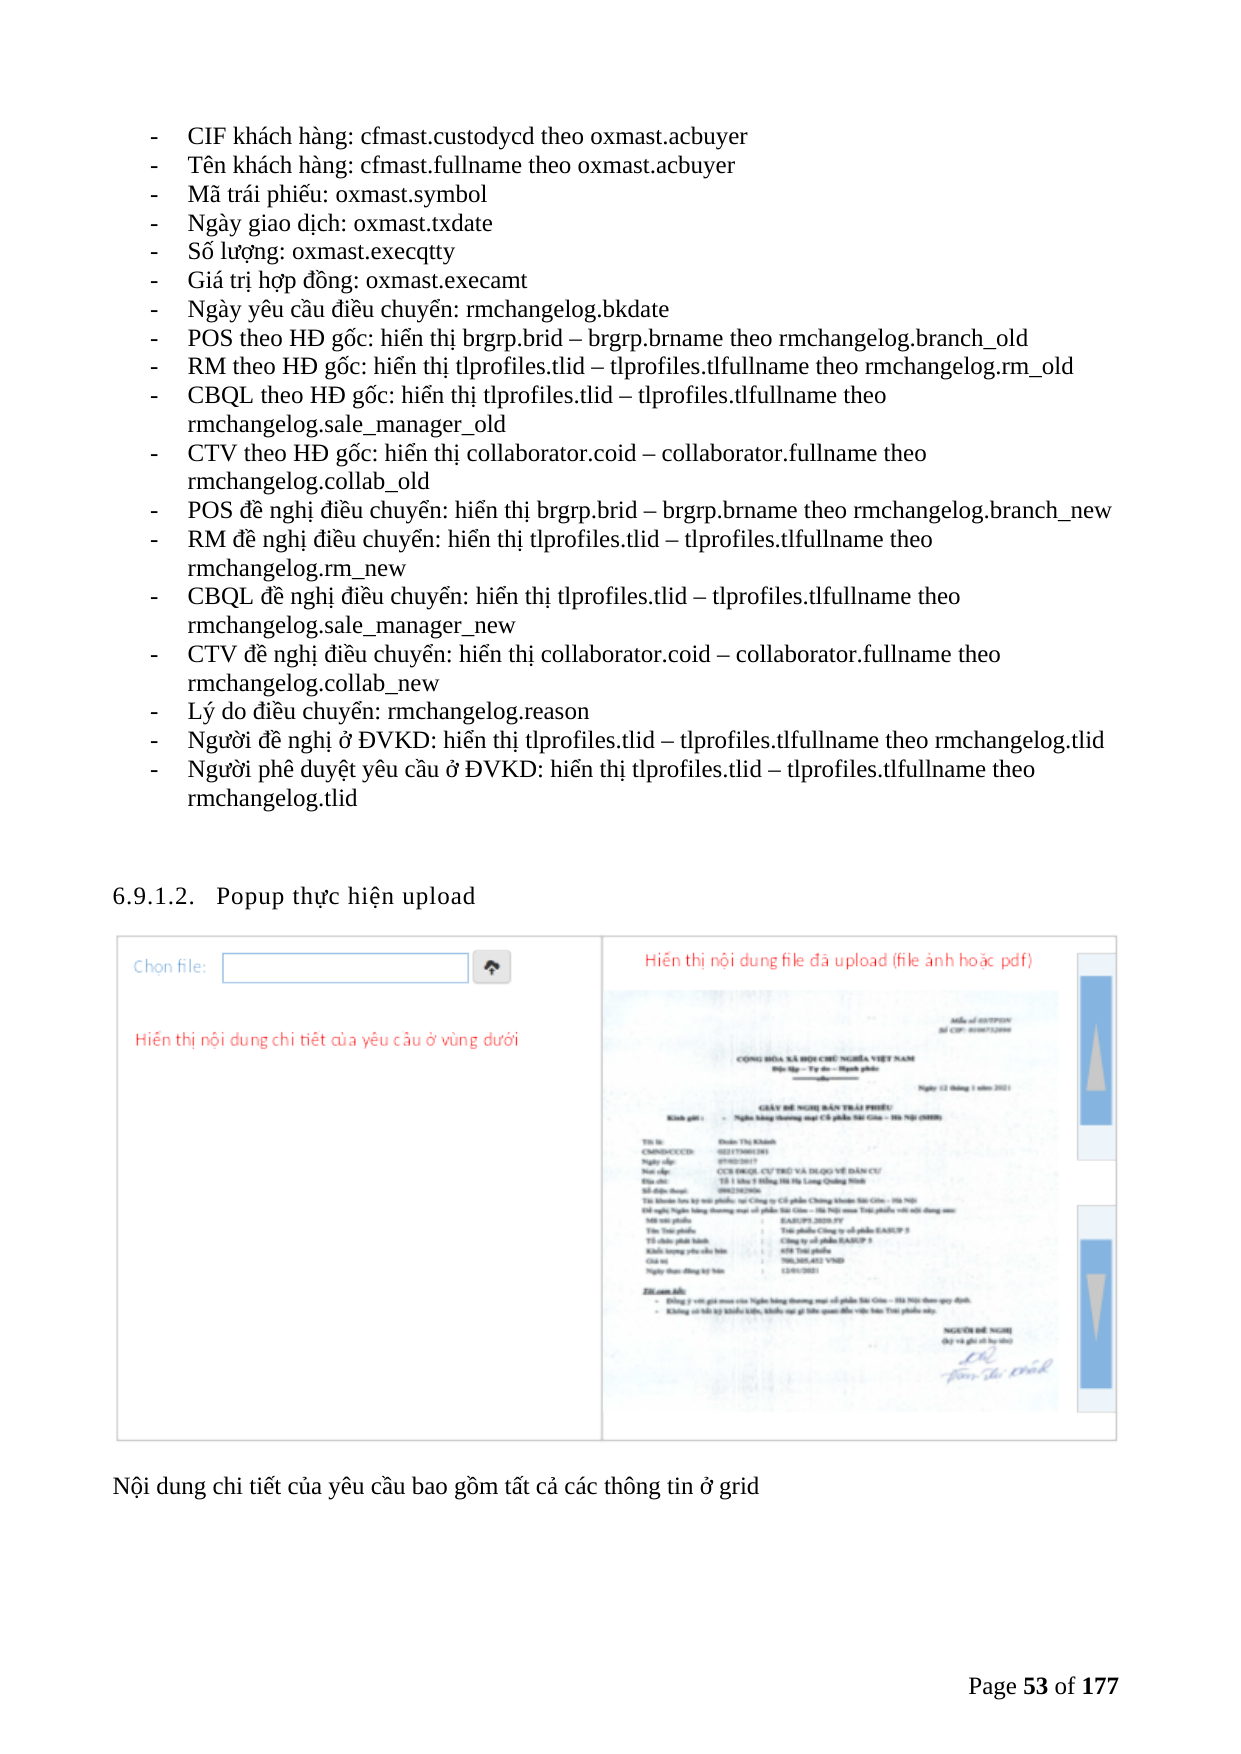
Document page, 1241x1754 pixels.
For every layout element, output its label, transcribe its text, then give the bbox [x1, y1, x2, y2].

list Người đề nghị ở ĐVKD: hiển thị tlprofiles.tlid – tlprofiles.tlfullname theo rmchangelog.tlid [150, 725, 1119, 754]
list RM theo HĐ gốc: hiển thị tlprofiles.tlid – tlprofiles.tlfullname theo rmchangelog.rm_old [150, 351, 1119, 380]
list CIF khách hàng: cfmast.custodycd theo oxmast.acbuyer [150, 121, 1119, 150]
list Mã trái phiếu: oxmast.symbol [150, 179, 1119, 208]
list CTV đề nghị điều chuyển: hiển thị collaborator.coid – collaborator.fullname theo rmchangelog.collab_new [150, 639, 1119, 696]
list Lý do điều chuyển: rmchangelog.reason [150, 696, 1119, 725]
text Nội dung chi tiết của yêu cầu bao gồm tất cả các thông tin ở grid [112, 1471, 1119, 1500]
list Người phê duyệt yêu cầu ở ĐVKD: hiển thị tlprofiles.tlid – tlprofiles.tlfullname theo rmchangelog.tlid [150, 754, 1119, 811]
list CBQL theo HĐ gốc: hiển thị tlprofiles.tlid – tlprofiles.tlfullname theo rmchangelog.sale_manager_old [150, 380, 1119, 438]
list Ngày yêu cầu điều chuyển: rmchangelog.bkdate [150, 294, 1119, 323]
list CTV theo HĐ gốc: hiển thị collaborator.coid – collaborator.fullname theo rmchangelog.collab_old [150, 438, 1119, 495]
list Số lượng: oxmast.execqtty [150, 236, 1119, 265]
subtitle Popup thực hiện upload [112, 881, 1119, 910]
list Tên khách hàng: cfmast.fullname theo oxmast.acbuyer [150, 150, 1119, 179]
list RM đề nghị điều chuyển: hiển thị tlprofiles.tlid – tlprofiles.tlfullname theo rmchangelog.rm_new [150, 524, 1119, 581]
list POS đề nghị điều chuyển: hiển thị brgrp.brid – brgrp.brname theo rmchangelog.branch_new [150, 495, 1119, 524]
list Ngày giao dịch: oxmast.txdate [150, 208, 1119, 236]
list POS theo HĐ gốc: hiển thị brgrp.brid – brgrp.brname theo rmchangelog.branch_old [150, 323, 1119, 351]
list CBQL đề nghị điều chuyển: hiển thị tlprofiles.tlid – tlprofiles.tlfullname theo rmchangelog.sale_manager_new [150, 581, 1119, 639]
list Giá trị hợp đồng: oxmast.execamt [150, 265, 1119, 294]
